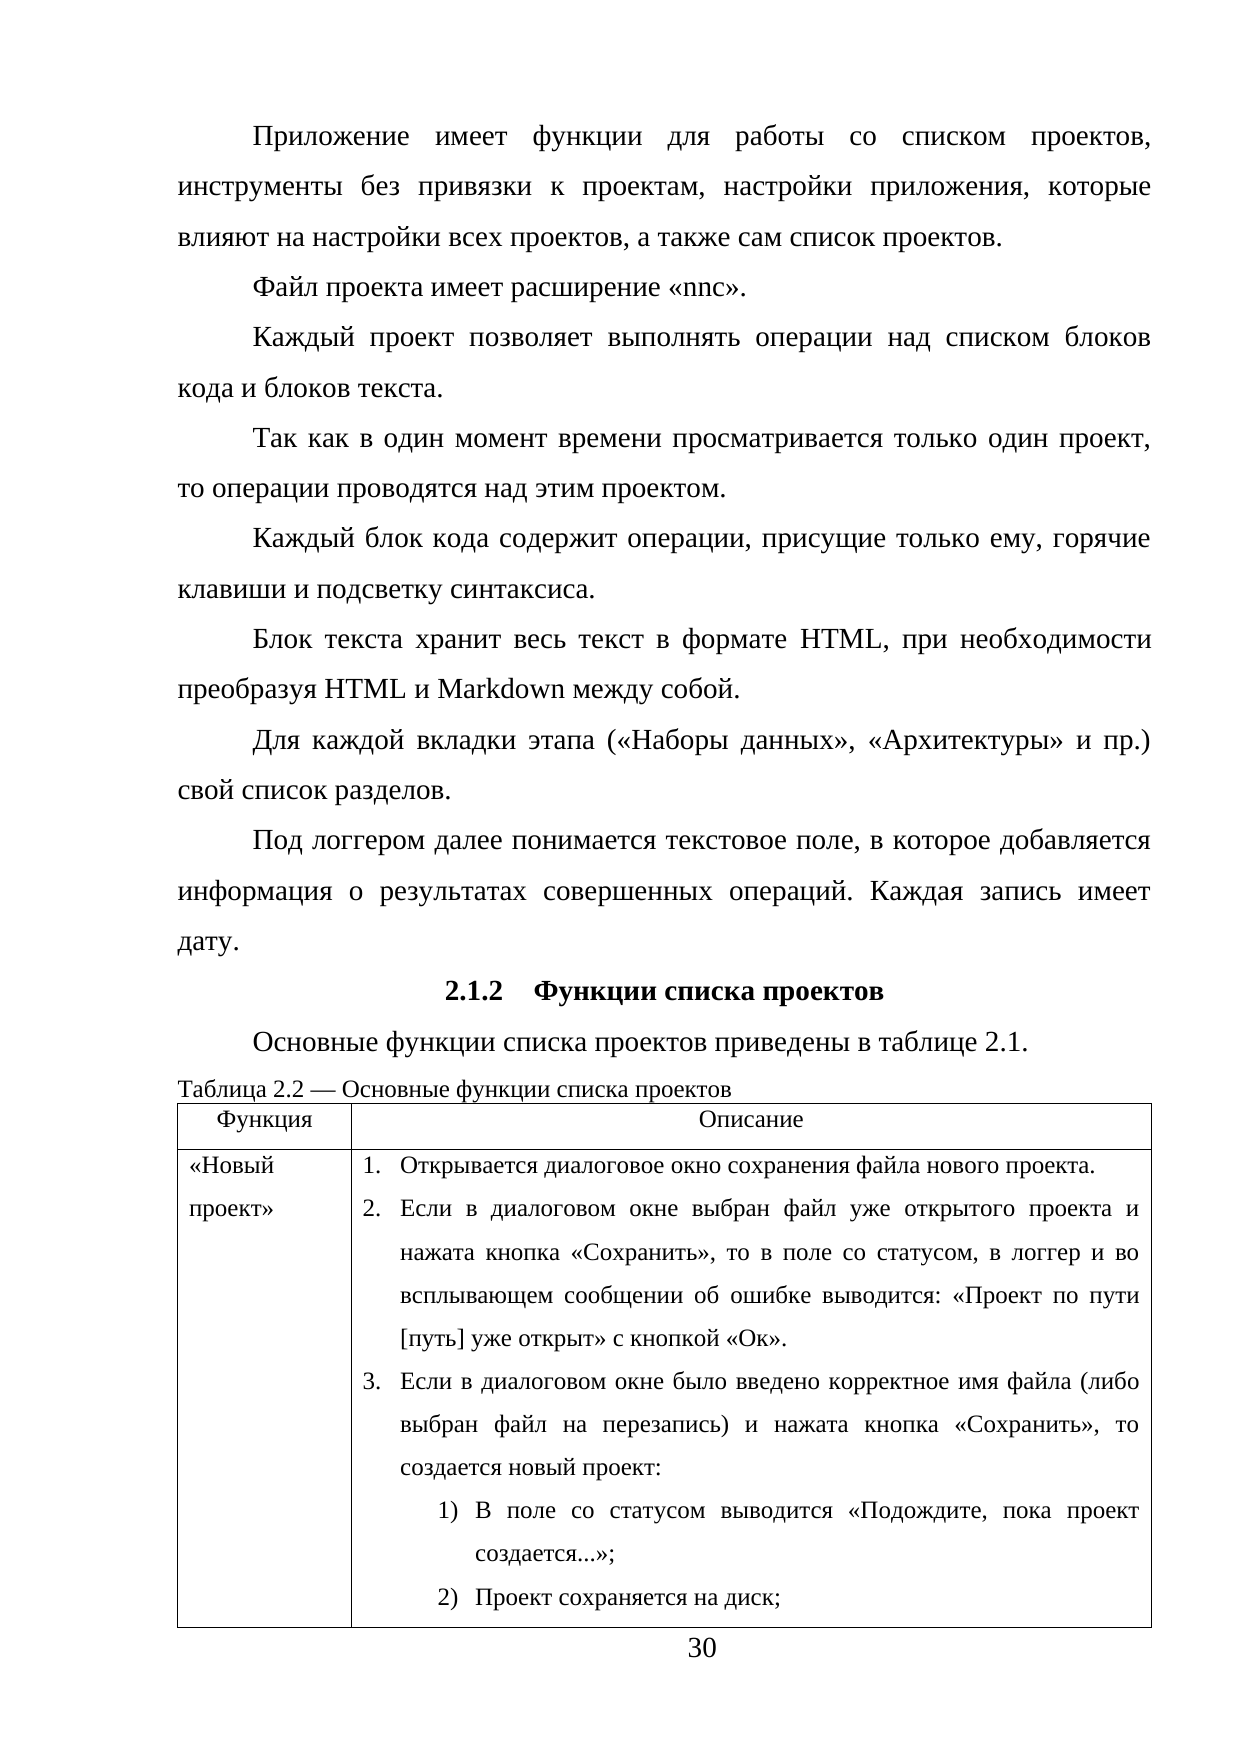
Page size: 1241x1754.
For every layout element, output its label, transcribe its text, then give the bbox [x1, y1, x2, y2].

text Приложение имеет функции для работы со списком проектов, инструменты без привязки к проектам, настройки приложения, которые влияют на настройки всех проектов, а также сам список проектов. [177, 118, 1152, 252]
text Основные функции списка проектов приведены в таблице 2.1. [177, 1024, 1152, 1057]
text Каждый блок кода содержит операции, присущие только ему, горячие клавиши и подсветку синтаксиса. [177, 521, 1152, 604]
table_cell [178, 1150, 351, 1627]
text Файл проекта имеет расширение «nnc». [177, 269, 1152, 303]
text Каждый проект позволяет выполнять операции над списком блоков кода и блоков текста. [177, 319, 1152, 403]
text Так как в один момент времени просматривается только один проект, то операции проводятся над этим проектом. [177, 420, 1152, 504]
subtitle Функции списка проектов [177, 973, 1152, 1007]
text Для каждой вкладки этапа («Наборы данных», «Архитектуры» и пр.) свой список разделов. [177, 722, 1152, 806]
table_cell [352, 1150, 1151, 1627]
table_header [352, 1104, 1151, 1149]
text Блок текста хранит весь текст в формате HTML, при необходимости преобразуя HTML и Markdown между собой. [177, 621, 1152, 705]
text Под логгером далее понимается текстовое поле, в которое добавляется информация о результатах совершенных операций. Каждая запись имеет дату. [177, 822, 1152, 957]
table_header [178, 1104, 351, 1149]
